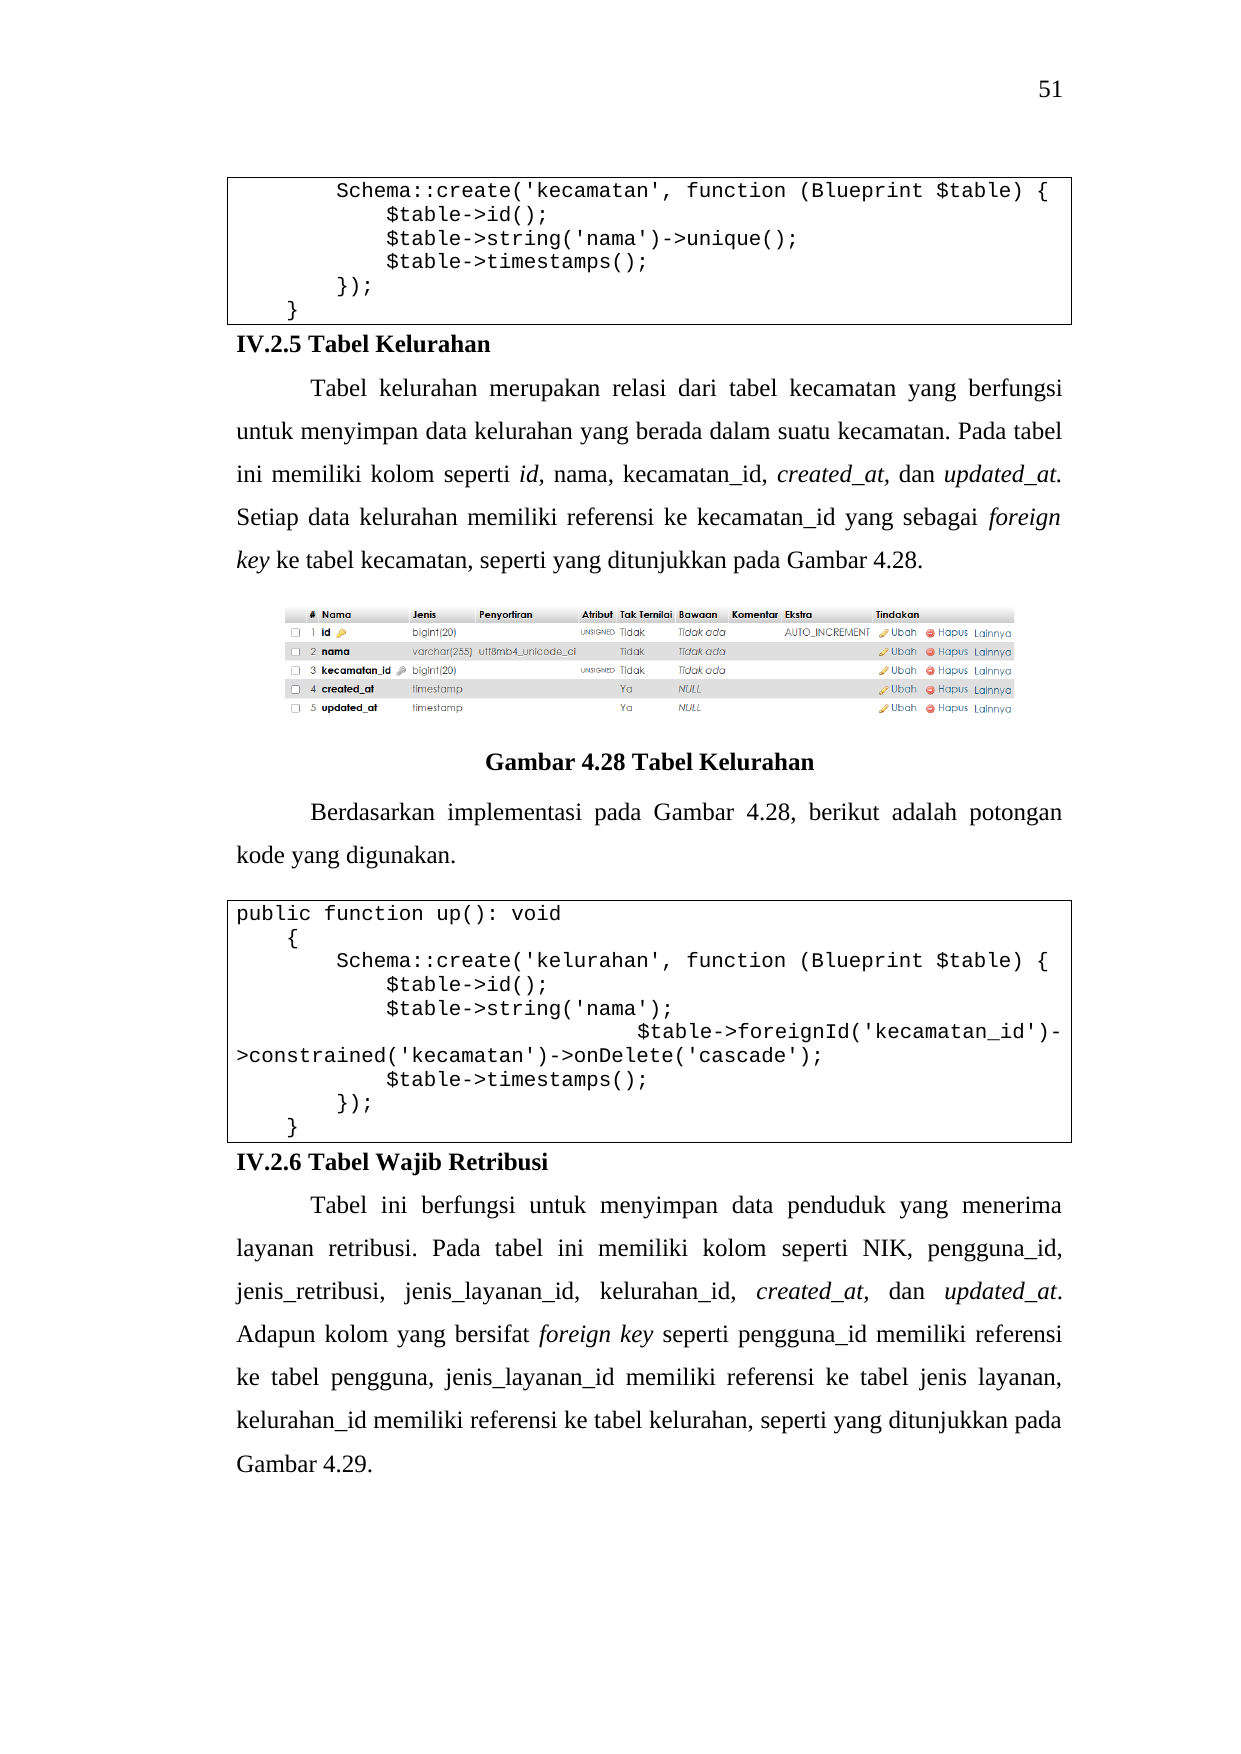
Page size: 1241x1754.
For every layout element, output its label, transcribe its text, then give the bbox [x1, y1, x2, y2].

picture [284, 605, 1015, 717]
text $table->string('nama'); [236, 998, 1063, 1021]
text } [228, 1113, 1071, 1142]
text Tabel kelurahan merupakan relasi dari tabel kecamatan yang berfungsi untuk menyimpan data kelurahan yang berada dalam suatu kecamatan. Pada tabel ini memiliki kolom seperti id, nama, kecamatan_id, created_at, dan updated_at. Setiap data kelurahan memiliki referensi ke kecamatan_id yang sebagai foreign key ke tabel kecamatan, seperti yang ditunjukkan pada Gambar 4.28. [236, 373, 1063, 574]
text }); [236, 1092, 1063, 1113]
subtitle Tabel Wajib Retribusi [236, 1147, 1063, 1176]
text { [236, 927, 1063, 950]
text $table->foreignId('kecamatan_id')->constrained('kecamatan')->onDelete('cascade'); [236, 1021, 1063, 1069]
text $table->string('nama')->unique(); [236, 228, 1063, 251]
text } [228, 295, 1071, 324]
subtitle Tabel Kelurahan [236, 329, 1063, 358]
text Gambar 4.28 Tabel Kelurahan [236, 747, 1063, 776]
text Tabel ini berfungsi untuk menyimpan data penduduk yang menerima layanan retribusi. Pada tabel ini memiliki kolom seperti NIK, pengguna_id, jenis_retribusi, jenis_layanan_id, kelurahan_id, created_at, dan updated_at. Adapun kolom yang bersifat foreign key seperti pengguna_id memiliki referensi ke tabel pengguna, jenis_layanan_id memiliki referensi ke tabel jenis layanan, kelurahan_id memiliki referensi ke tabel kelurahan, seperti yang ditunjukkan pada Gambar 4.29. [236, 1190, 1063, 1477]
text $table->timestamps(); [236, 1069, 1063, 1092]
text $table->timestamps(); [236, 251, 1063, 275]
text Berdasarkan implementasi pada Gambar 4.28, berikut adalah potongan kode yang digunakan. [236, 797, 1063, 869]
text $table->id(); [236, 204, 1063, 228]
text $table->id(); [236, 974, 1063, 998]
text }); [236, 275, 1063, 295]
text public function up(): void [228, 901, 1071, 927]
text Schema::create('kecamatan', function (Blueprint $table) { [228, 178, 1071, 204]
text Schema::create('kelurahan', function (Blueprint $table) { [236, 950, 1063, 974]
